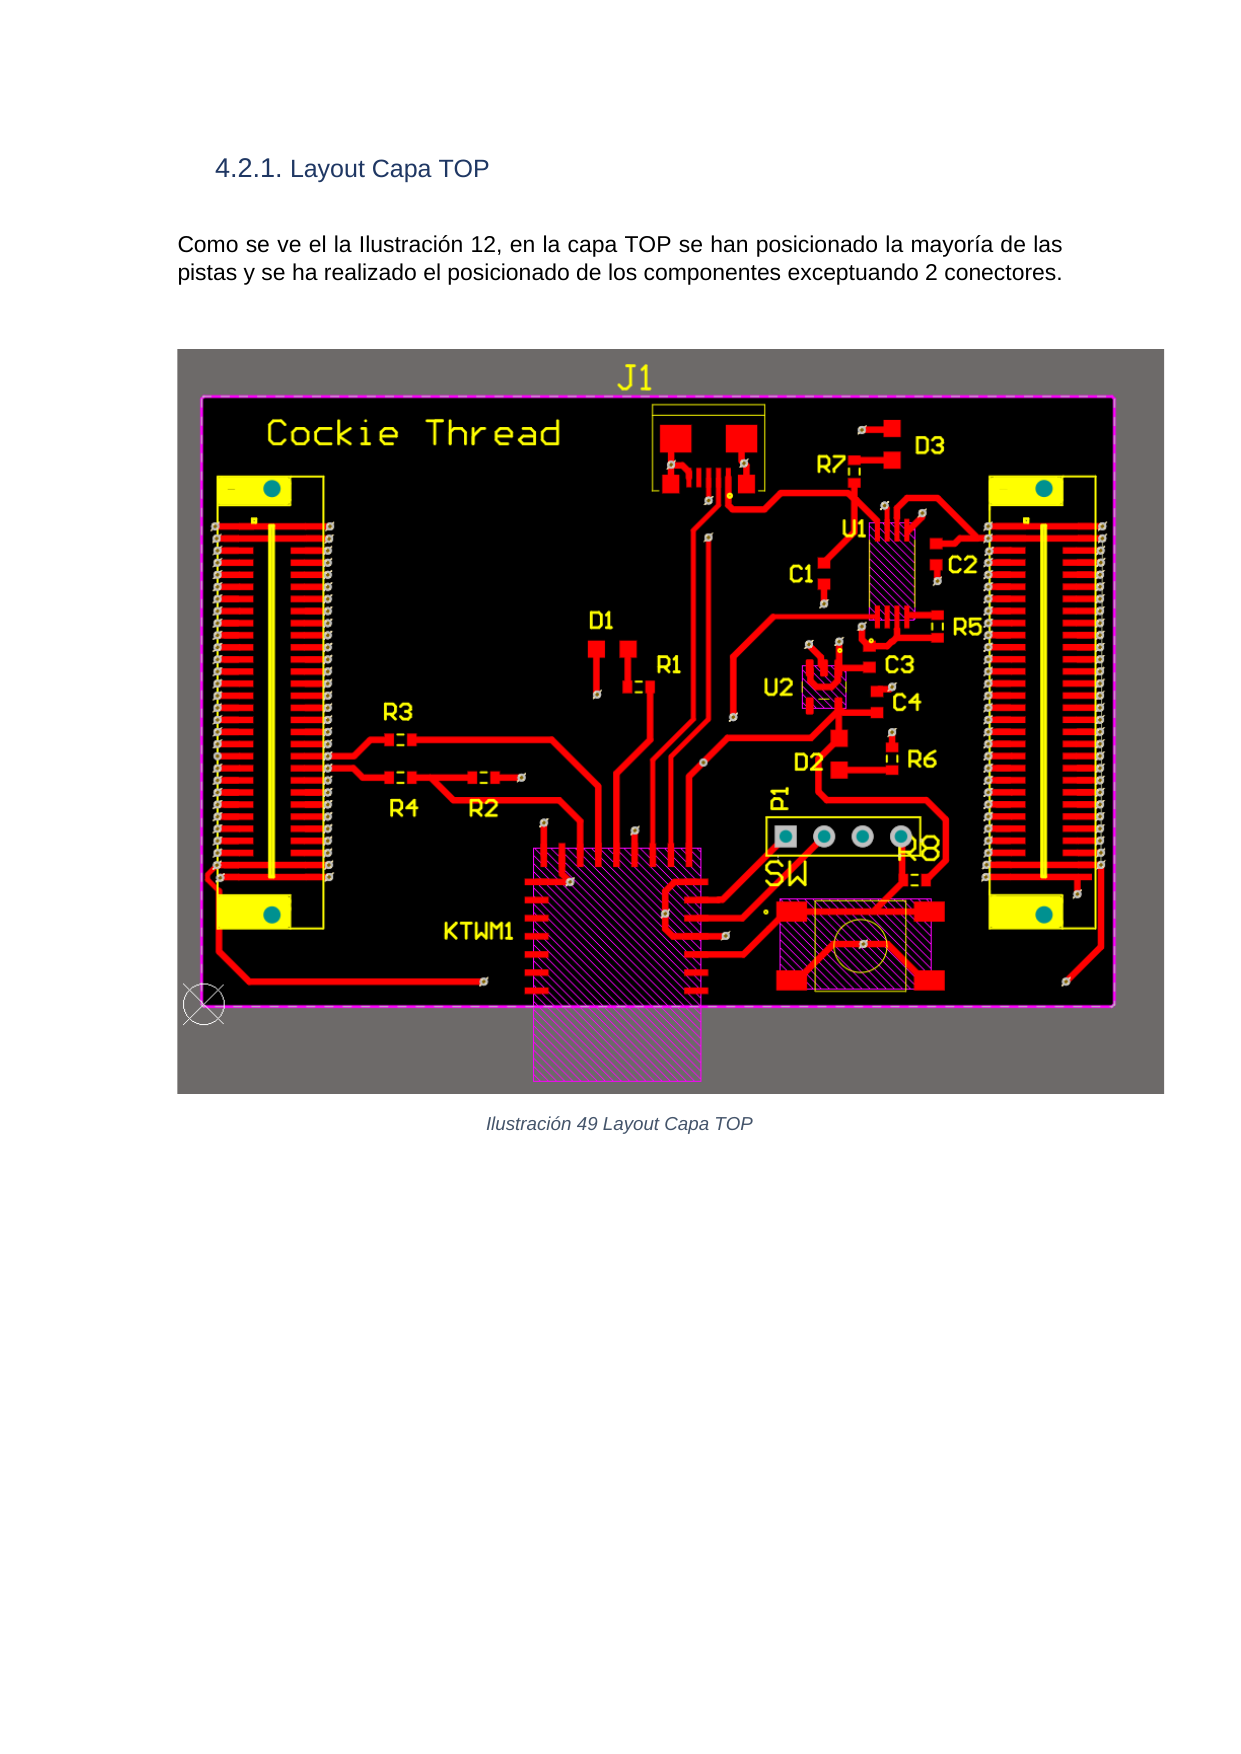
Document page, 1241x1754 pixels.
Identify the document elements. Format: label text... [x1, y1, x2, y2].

text Como se ve el la Ilustración 12, en la capa TOP se han posicionado la mayoría de las pistas y se ha realizado el posicionado de los componentes exceptuando 2 conectores. [177, 231, 1063, 285]
subtitle Layout Capa TOP [215, 152, 1063, 183]
picture [177, 349, 1165, 1094]
text Ilustración 49 Layout Capa TOP [177, 1113, 1063, 1134]
